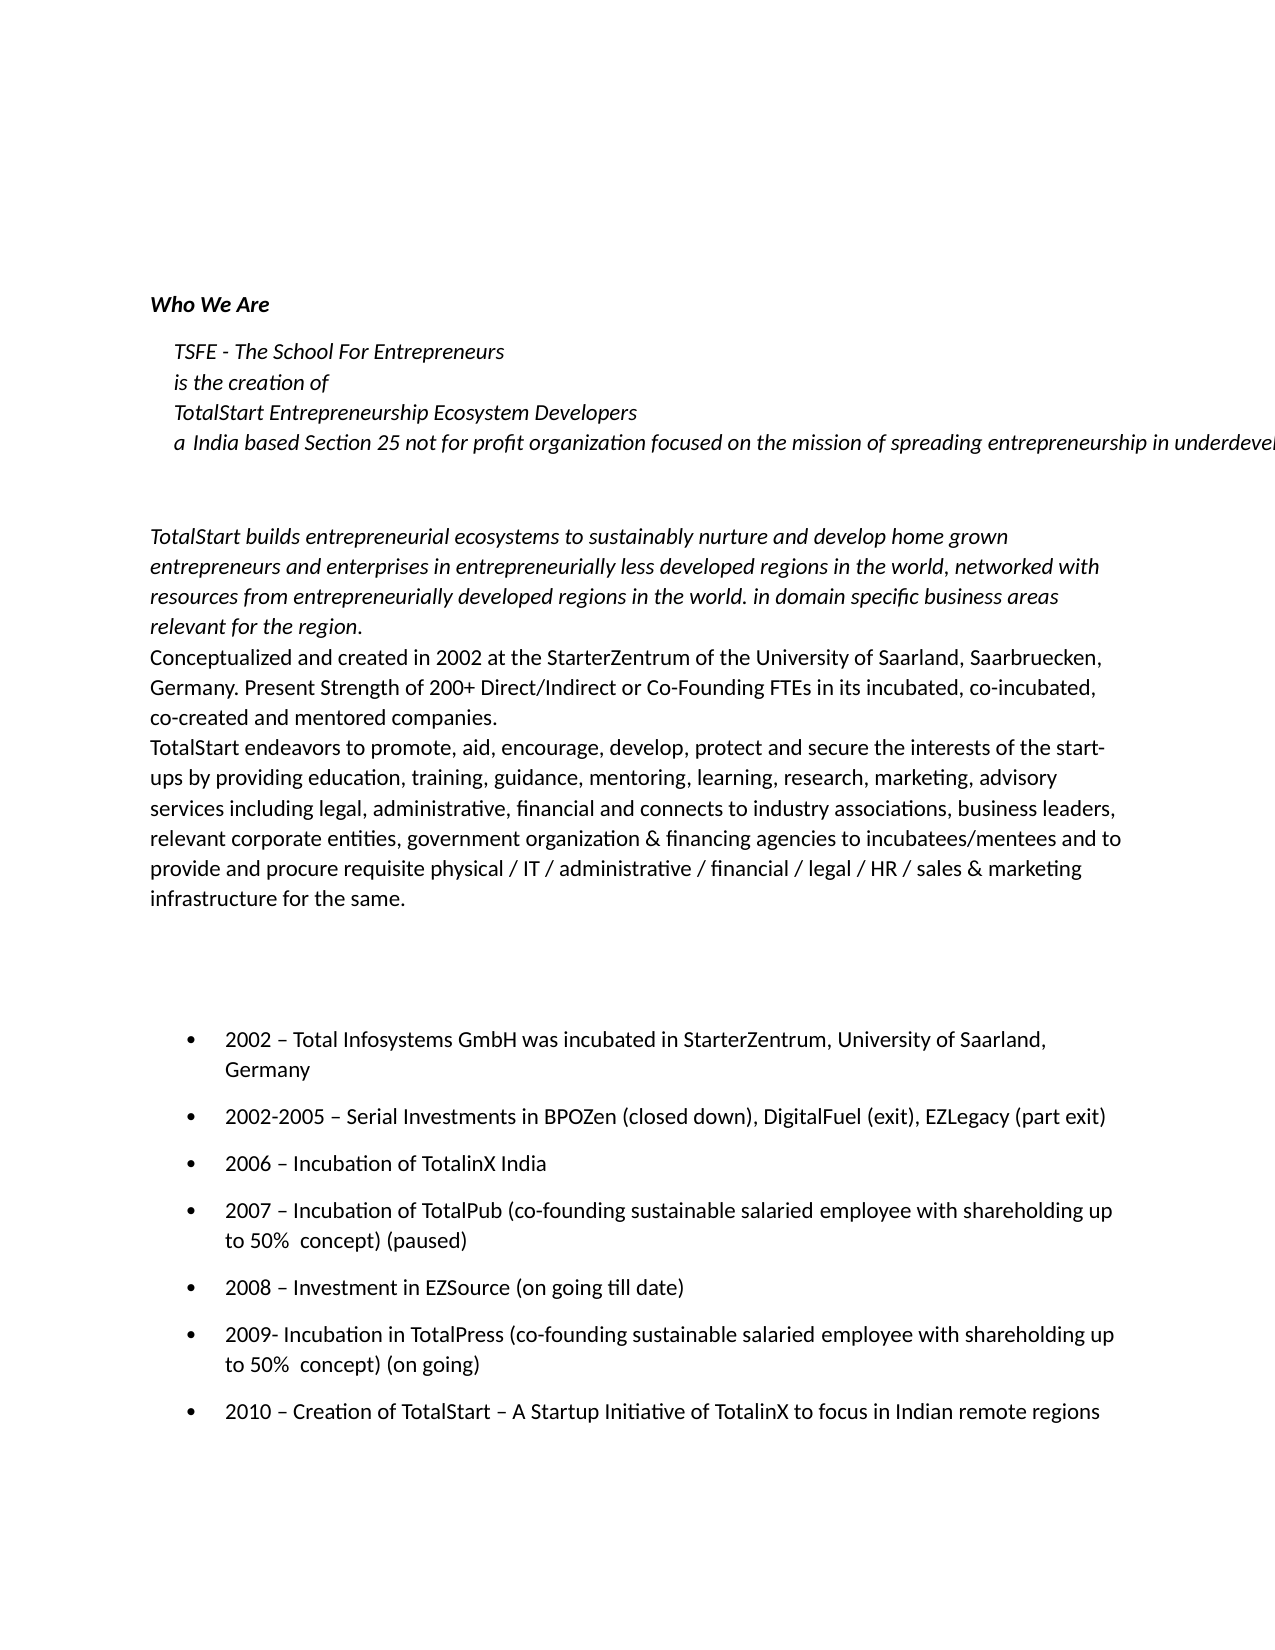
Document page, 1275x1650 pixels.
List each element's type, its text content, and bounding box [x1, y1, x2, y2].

list 2008 – Investment in EZSource (on going till date) [187, 1273, 1125, 1301]
text TotalStart builds entrepreneurial ecosystems to sustainably nurture and develop home grown entrepreneurs and enterprises in entrepreneurially less developed regions in the world, networked with resources from entrepreneurially developed regions in the world. in domain specific business areas relevant for the region. Conceptualized and created in 2002 at the StarterZentrum of the University of Saarland, Saarbruecken, Germany. Present Strength of 200+ Direct/Indirect or Co-Founding FTEs in its incubated, co-incubated, co-created and mentored companies. TotalStart endeavors to promote, aid, encourage, develop, protect and secure the interests of the start-ups by providing education, training, guidance, mentoring, learning, research, marketing, advisory services including legal, administrative, financial and connects to industry associations, business leaders, relevant corporate entities, government organization & financing agencies to incubatees/mentees and to provide and procure requisite physical / IT / administrative / financial / legal / HR / sales & marketing infrastructure for the same. [150, 522, 1125, 912]
list 2002-2005 – Serial Investments in BPOZen (closed down), DigitalFuel (exit), EZLegacy (part exit) [187, 1102, 1125, 1130]
text Who We Are [150, 291, 1125, 319]
list 2009- Incubation in TotalPress (co-founding sustainable salaried employee with shareholding up to 50% concept) (on going) [187, 1320, 1125, 1378]
table_header TSFE - The School For Entrepreneurs is the creation of TotalStart Entrepreneurship Ecosystem Developers a India based Section 25 not for profit organization focused on the mission of spreading entrepreneurship in underdeveloped regions and underprivileged communities [150, 338, 1275, 475]
list 2002 – Total Infosystems GmbH was incubated in StarterZentrum, University of Saarland, Germany [187, 1025, 1125, 1083]
list 2007 – Incubation of TotalPub (co-founding sustainable salaried employee with shareholding up to 50% concept) (paused) [187, 1196, 1125, 1254]
list 2006 – Incubation of TotalinX India [187, 1149, 1125, 1177]
list 2010 – Creation of TotalStart – A Startup Initiative of TotalinX to focus in Indian remote regions [187, 1397, 1125, 1425]
